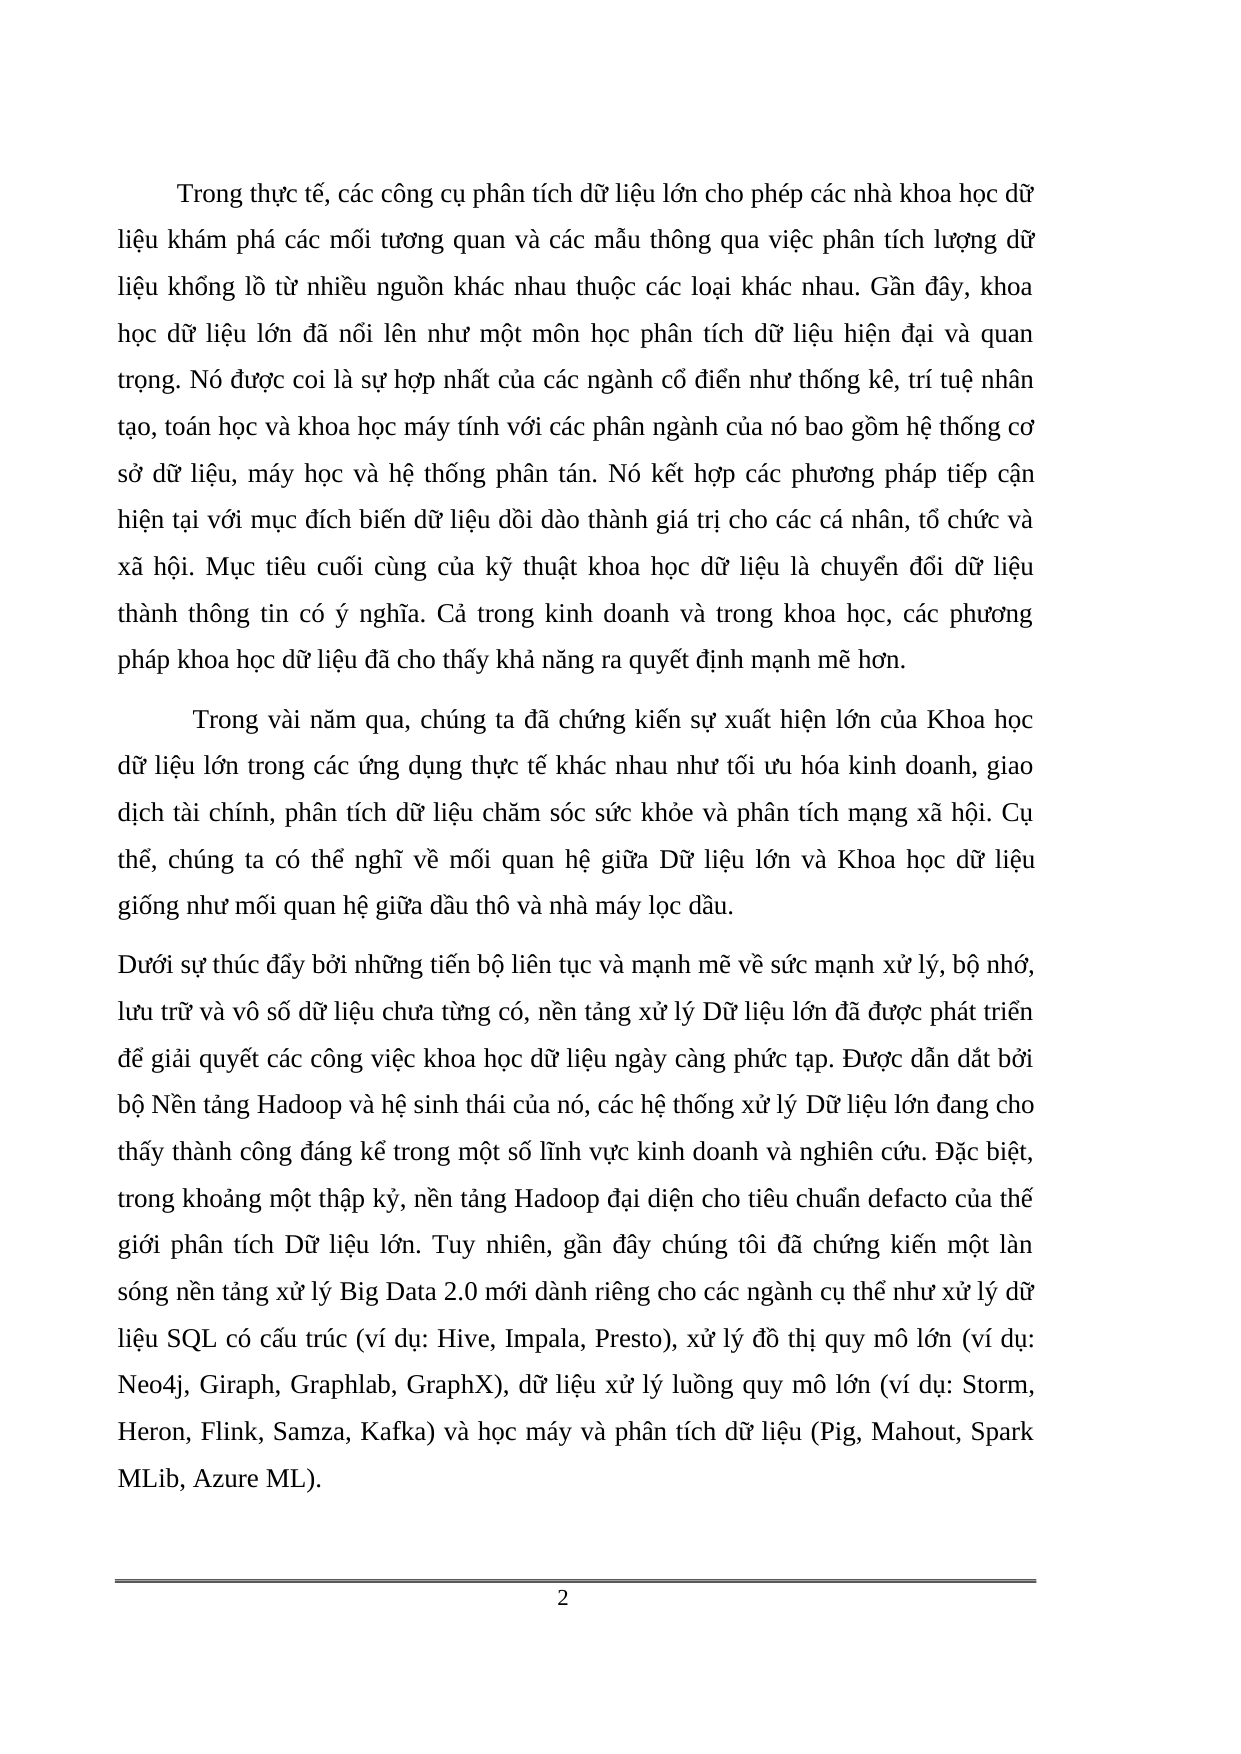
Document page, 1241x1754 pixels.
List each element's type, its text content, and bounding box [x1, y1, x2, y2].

text Trong thực tế, các công cụ phân tích dữ liệu lớn cho phép các nhà khoa học dữ liệu khám phá các mối tương quan và các mẫu thông qua việc phân tích lượng dữ liệu khổng lồ từ nhiều nguồn khác nhau thuộc các loại khác nhau. Gần đây, khoa học dữ liệu lớn đã nổi lên như một môn học phân tích dữ liệu hiện đại và quan trọng. Nó được coi là sự hợp nhất của các ngành cổ điển như thống kê, trí tuệ nhân tạo, toán học và khoa học máy tính với các phân ngành của nó bao gồm hệ thống cơ sở dữ liệu, máy học và hệ thống phân tán. Nó kết hợp các phương pháp tiếp cận hiện tại với mục đích biến dữ liệu dồi dào thành giá trị cho các cá nhân, tổ chức và xã hội. Mục tiêu cuối cùng của kỹ thuật khoa học dữ liệu là chuyển đổi dữ liệu thành thông tin có ý nghĩa. Cả trong kinh doanh và trong khoa học, các phương pháp khoa học dữ liệu đã cho thấy khả năng ra quyết định mạnh mẽ hơn. [117, 177, 1035, 675]
text Trong vài năm qua, chúng ta đã chứng kiến sự xuất hiện lớn của Khoa học dữ liệu lớn trong các ứng dụng thực tế khác nhau như tối ưu hóa kinh doanh, giao dịch tài chính, phân tích dữ liệu chăm sóc sức khỏe và phân tích mạng xã hội. Cụ thể, chúng ta có thể nghĩ về mối quan hệ giữa Dữ liệu lớn và Khoa học dữ liệu giống như mối quan hệ giữa dầu thô và nhà máy lọc dầu. [117, 703, 1035, 921]
text Dưới sự thúc đẩy bởi những tiến bộ liên tục và mạnh mẽ về sức mạnh xử lý, bộ nhớ, lưu trữ và vô số dữ liệu chưa từng có, nền tảng xử lý Dữ liệu lớn đã được phát triển để giải quyết các công việc khoa học dữ liệu ngày càng phức tạp. Được dẫn dắt bởi bộ Nền tảng Hadoop và hệ sinh thái của nó, các hệ thống xử lý Dữ liệu lớn đang cho thấy thành công đáng kể trong một số lĩnh vực kinh doanh và nghiên cứu. Đặc biệt, trong khoảng một thập kỷ, nền tảng Hadoop đại diện cho tiêu chuẩn defacto của thế giới phân tích Dữ liệu lớn. Tuy nhiên, gần đây chúng tôi đã chứng kiến một làn sóng nền tảng xử lý Big Data 2.0 mới dành riêng cho các ngành cụ thể như xử lý dữ liệu SQL có cấu trúc (ví dụ: Hive, Impala, Presto), xử lý đồ thị quy mô lớn (ví dụ: Neo4j, Giraph, Graphlab, GraphX), dữ liệu xử lý luồng quy mô lớn (ví dụ: Storm, Heron, Flink, Samza, Kafka) và học máy và phân tích dữ liệu (Pig, Mahout, Spark MLib, Azure ML). [117, 949, 1035, 1493]
